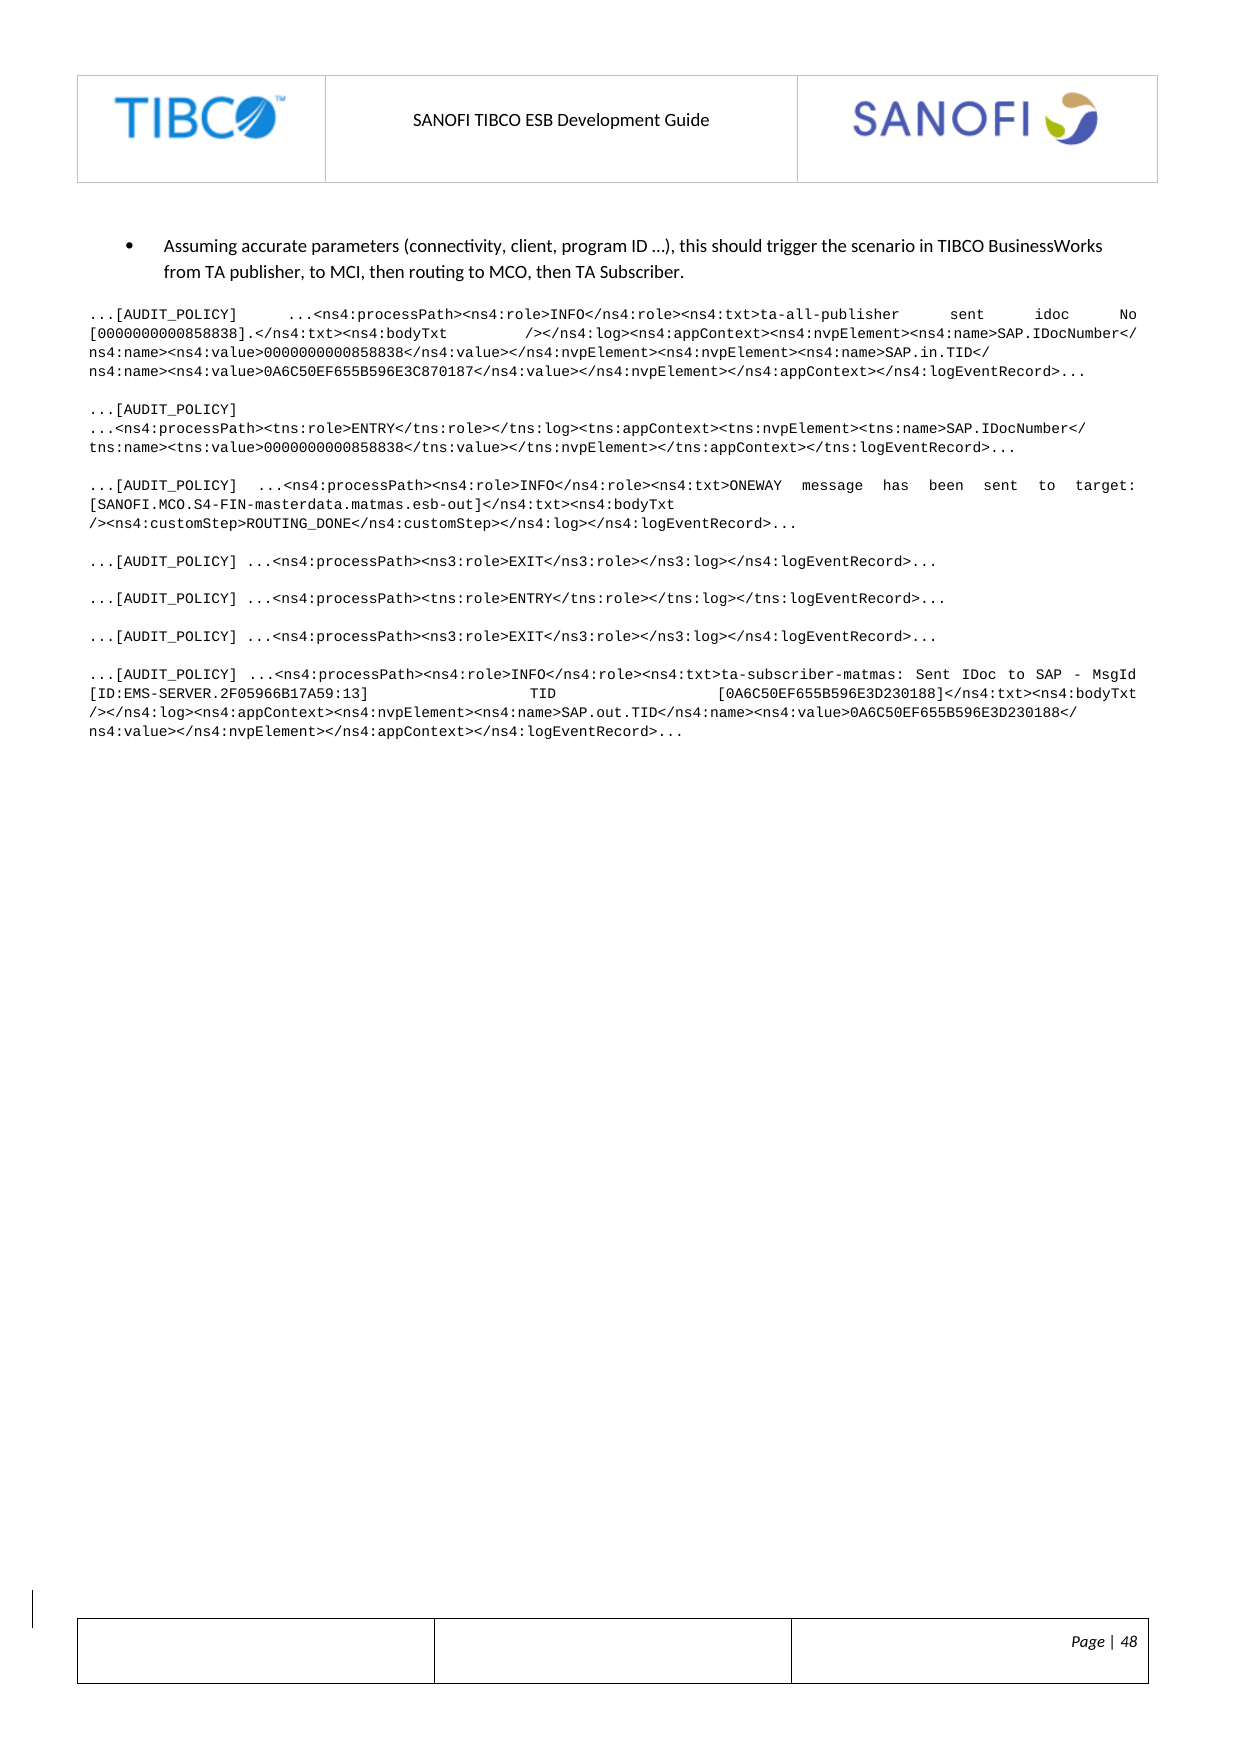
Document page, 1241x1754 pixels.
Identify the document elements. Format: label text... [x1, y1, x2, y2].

picture [847, 88, 1108, 151]
text ...[AUDIT_POLICY] ...<ns4:processPath><ns4:role>INFO</ns4:role><ns4:txt>ta-all-publisher sent idoc No [0000000000858838].</ns4:txt><ns4:bodyTxt /></ns4:log><ns4:appContext><ns4:nvpElement><ns4:name>SAP.IDocNumber</ns4:name><ns4:value>0000000000858838</ns4:value></ns4:nvpElement><ns4:nvpElement><ns4:name>SAP.in.TID</ns4:name><ns4:value>0A6C50EF655B596E3C870187</ns4:value></ns4:nvpElement></ns4:appContext></ns4:logEventRecord>... [89, 307, 1137, 381]
text ...[AUDIT_POLICY] ...<ns4:processPath><ns4:role>INFO</ns4:role><ns4:txt>ONEWAY message has been sent to target: [SANOFI.MCO.S4-FIN-masterdata.matmas.esb-out]</ns4:txt><ns4:bodyTxt /><ns4:customStep>ROUTING_DONE</ns4:customStep></ns4:log></ns4:logEventRecord>... [89, 478, 1137, 532]
text ...[AUDIT_POLICY] ...<ns4:processPath><tns:role>ENTRY</tns:role></tns:log><tns:appContext><tns:nvpElement><tns:name>SAP.IDocNumber</tns:name><tns:value>0000000000858838</tns:value></tns:nvpElement></tns:appContext></tns:logEventRecord>... [89, 402, 1137, 457]
picture [107, 90, 296, 148]
text ...[AUDIT_POLICY] ...<ns4:processPath><ns3:role>EXIT</ns3:role></ns3:log></ns4:logEventRecord>... [89, 554, 1137, 570]
text ...[AUDIT_POLICY] ...<ns4:processPath><ns4:role>INFO</ns4:role><ns4:txt>ta-subscriber-matmas: Sent IDoc to SAP - MsgId [ID:EMS-SERVER.2F05966B17A59:13] TID [0A6C50EF655B596E3D230188]</ns4:txt><ns4:bodyTxt /></ns4:log><ns4:appContext><ns4:nvpElement><ns4:name>SAP.out.TID</ns4:name><ns4:value>0A6C50EF655B596E3D230188</ns4:value></ns4:nvpElement></ns4:appContext></ns4:logEventRecord>... [89, 667, 1137, 741]
text ...[AUDIT_POLICY] ...<ns4:processPath><tns:role>ENTRY</tns:role></tns:log></tns:logEventRecord>... [89, 592, 1137, 608]
text ...[AUDIT_POLICY] ...<ns4:processPath><ns3:role>EXIT</ns3:role></ns3:log></ns4:logEventRecord>... [89, 629, 1137, 646]
list Assuming accurate parameters (connectivity, client, program ID …), this should trigger the scenario in TIBCO BusinessWorks from TA publisher, to MCI, then routing to MCO, then TA Subscriber. [126, 234, 1137, 283]
